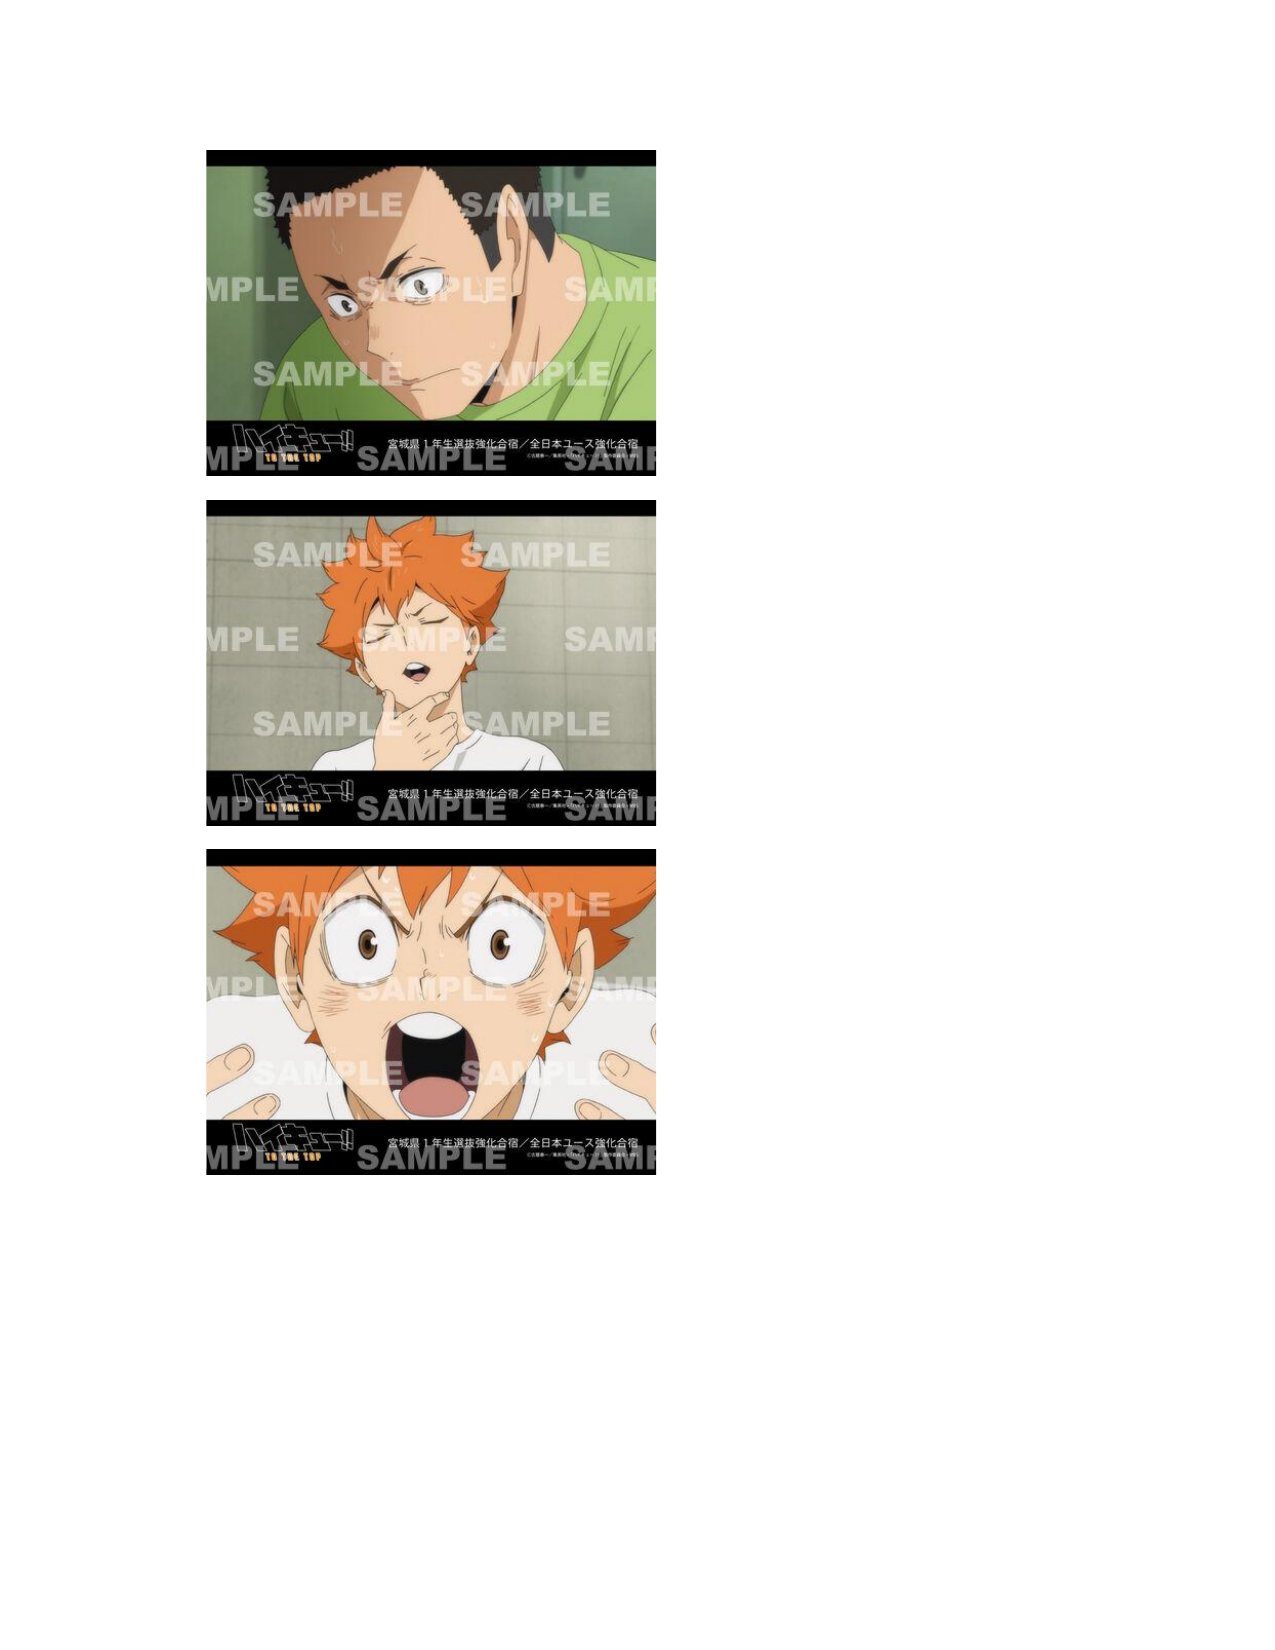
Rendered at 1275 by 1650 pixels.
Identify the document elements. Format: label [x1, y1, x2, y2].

picture [206, 500, 657, 826]
picture [206, 849, 657, 1175]
picture [206, 150, 657, 476]
